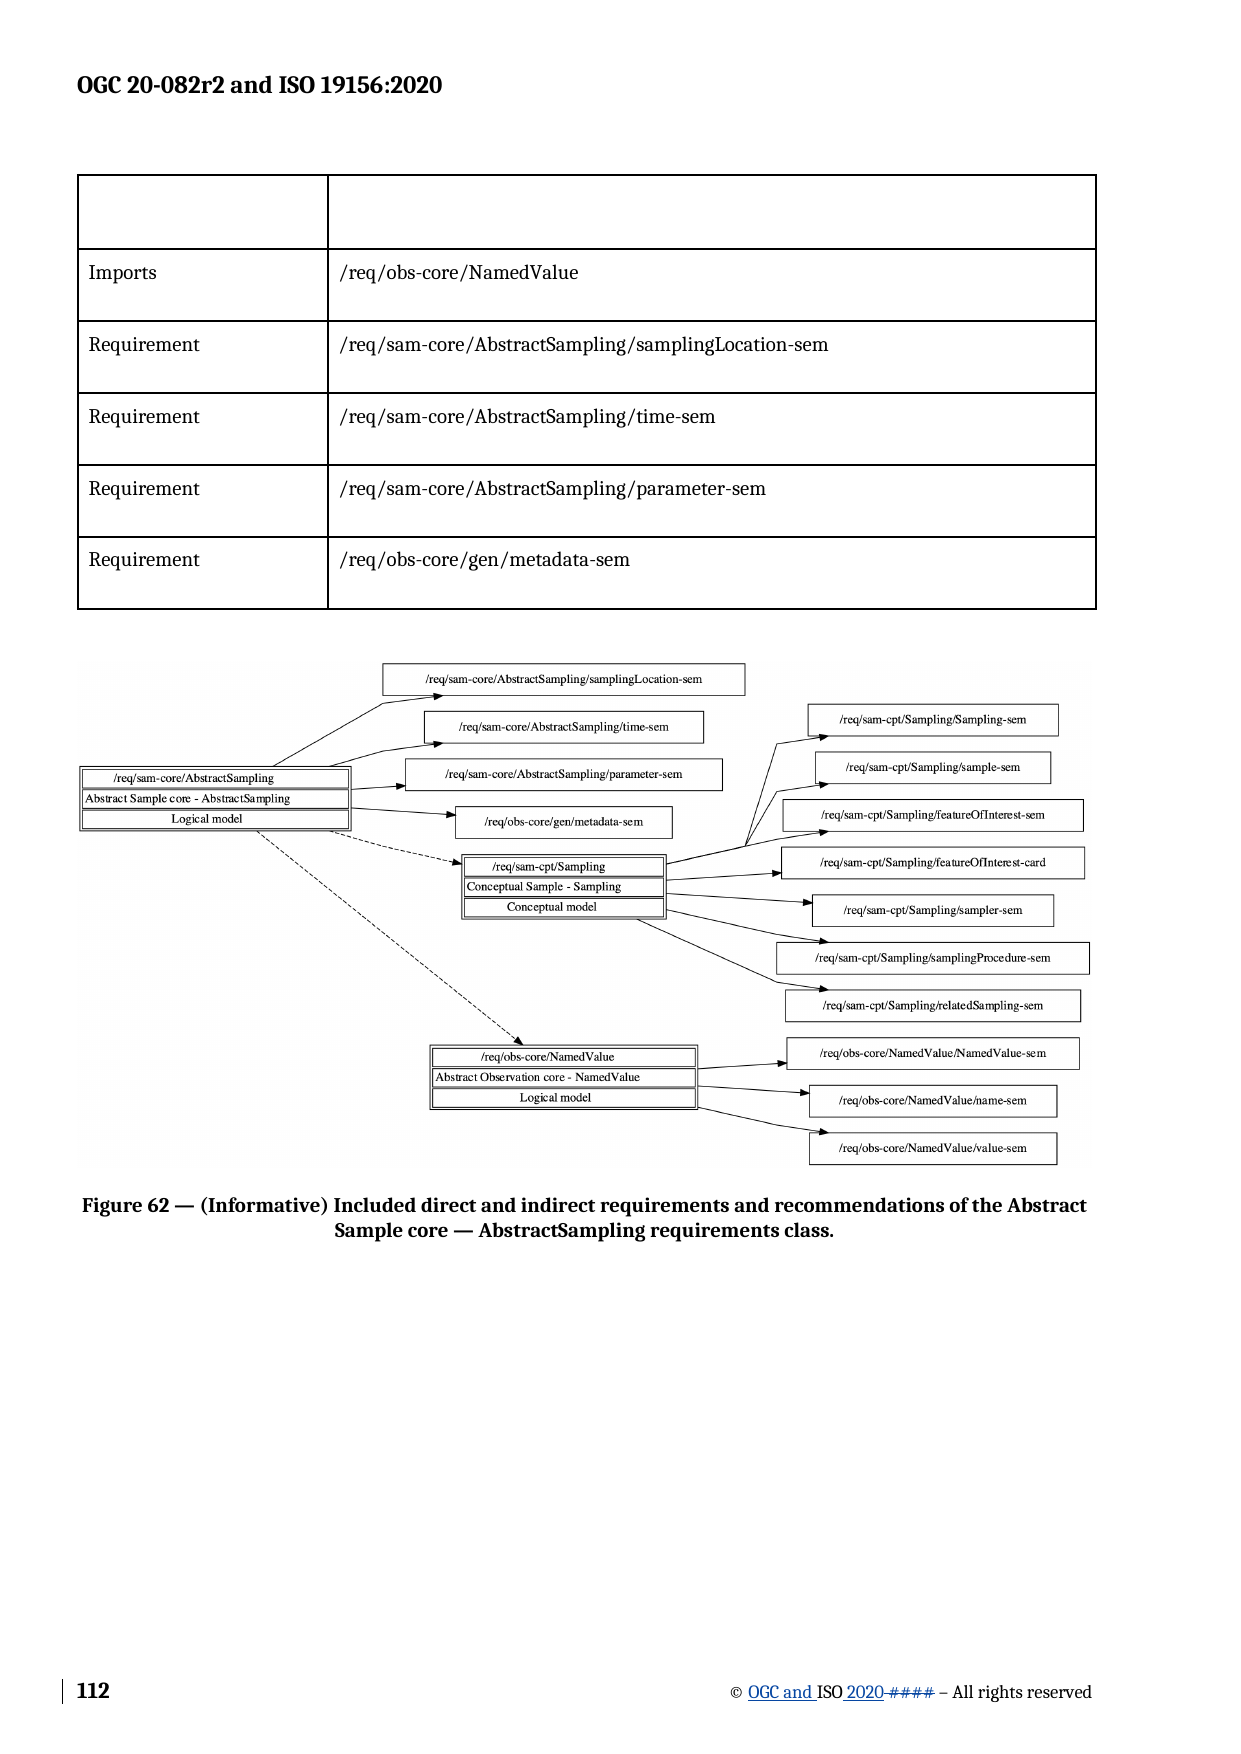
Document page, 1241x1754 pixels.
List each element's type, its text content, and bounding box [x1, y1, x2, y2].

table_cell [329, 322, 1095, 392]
text Figure 62 — (Informative) Included direct and indirect requirements and recommendations of the Abstract Sample core — AbstractSampling requirements class. [77, 1193, 1092, 1243]
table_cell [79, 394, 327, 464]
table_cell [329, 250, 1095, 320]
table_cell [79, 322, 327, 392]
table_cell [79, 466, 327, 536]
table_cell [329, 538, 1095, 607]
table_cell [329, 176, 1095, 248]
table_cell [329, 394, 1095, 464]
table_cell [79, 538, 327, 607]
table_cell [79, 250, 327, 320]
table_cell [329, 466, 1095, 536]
picture [76, 661, 1093, 1168]
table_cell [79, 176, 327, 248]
